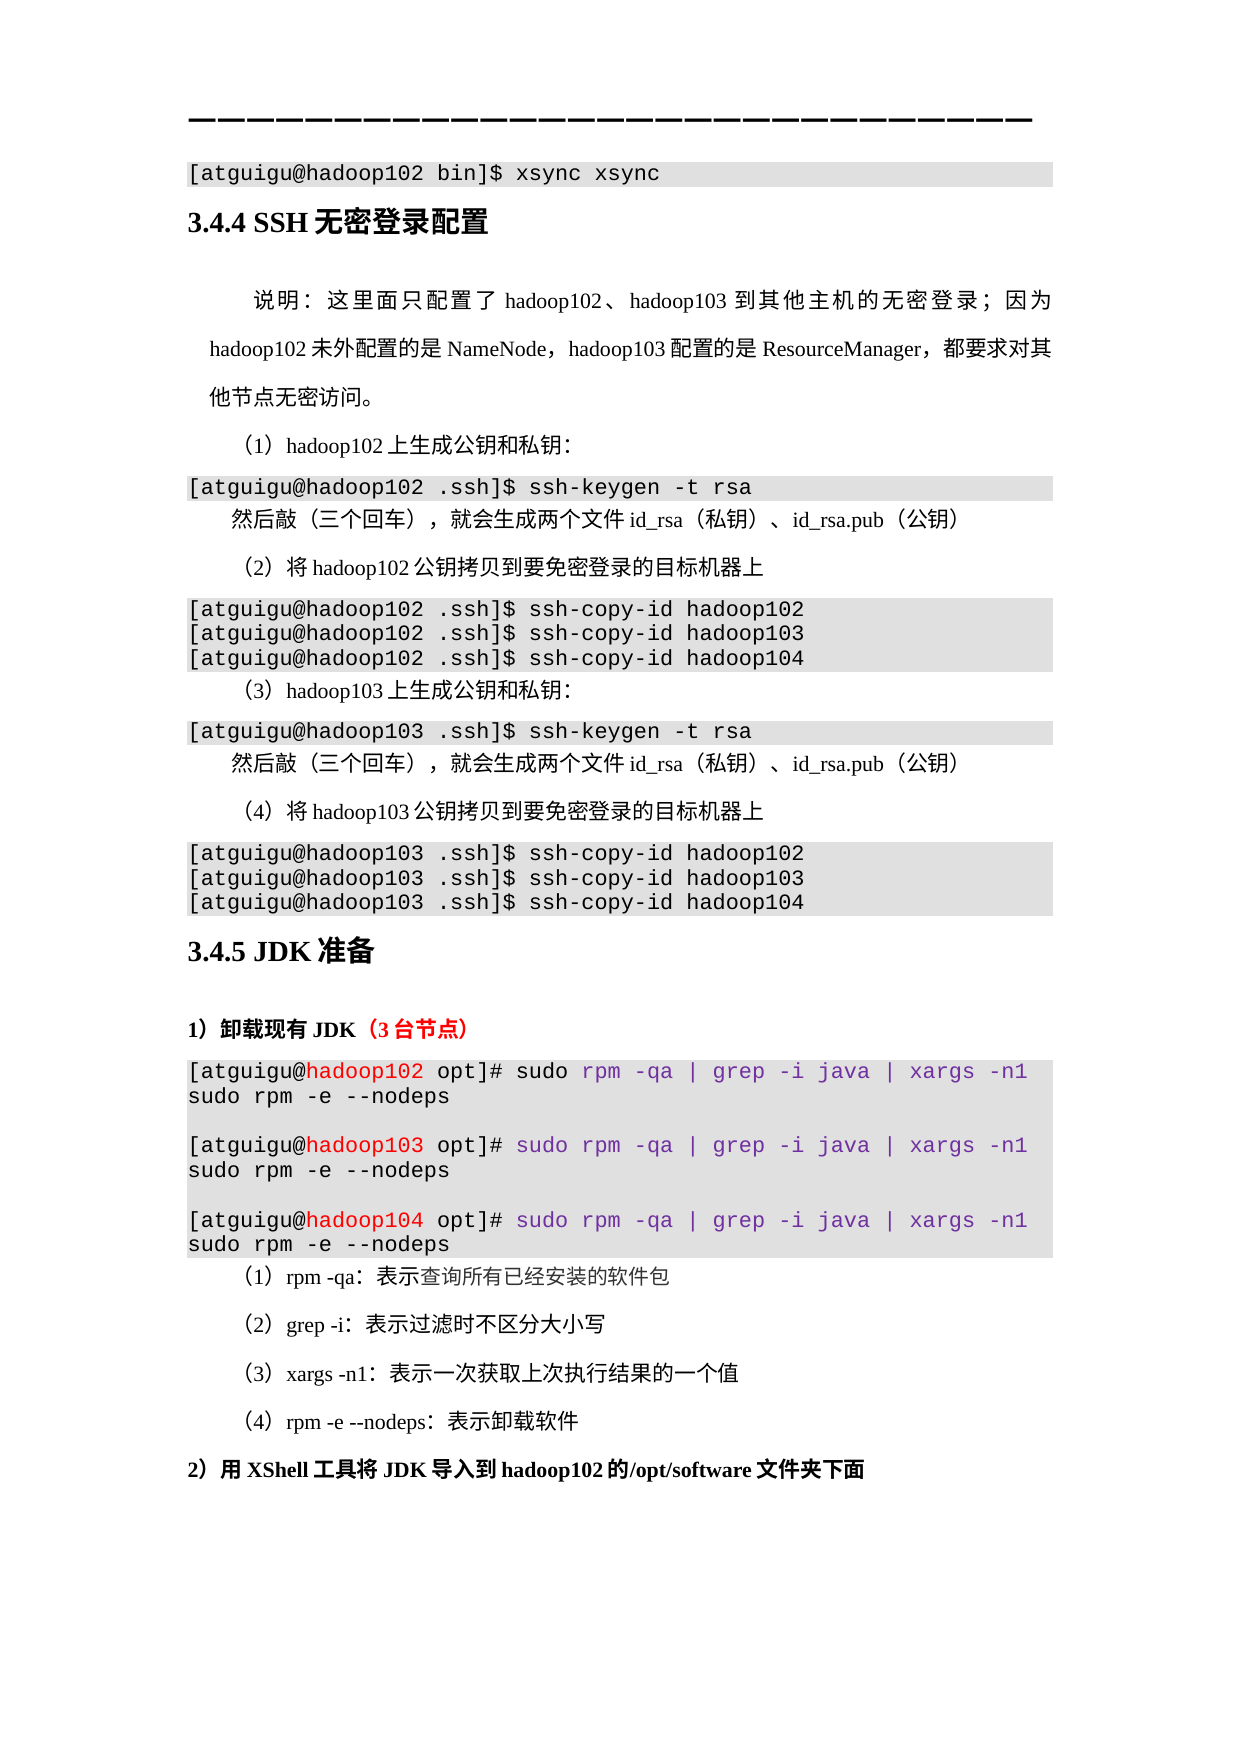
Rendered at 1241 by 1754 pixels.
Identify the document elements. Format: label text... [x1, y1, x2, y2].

subtitle 3.4.5 JDK准备 [187, 916, 1053, 981]
text 1）卸载现有JDK（3台节点） [187, 1012, 1053, 1044]
text [atguigu@hadoop103 .ssh]$ ssh-copy-id hadoop102 [187, 842, 1053, 867]
text （3）hadoop103上生成公钥和私钥： [187, 672, 1053, 705]
text （4）将hadoop103公钥拷贝到要免密登录的目标机器上 [187, 794, 1053, 826]
text [atguigu@hadoop102 .ssh]$ ssh-copy-id hadoop103 [187, 623, 1053, 647]
text [atguigu@hadoop103 .ssh]$ ssh-copy-id hadoop103 [187, 867, 1053, 892]
text [atguigu@hadoop104 opt]# sudo rpm -qa | grep -i java | xargs -n1 sudo rpm -e --nodeps [187, 1209, 1053, 1258]
text [atguigu@hadoop102 .ssh]$ ssh-keygen -t rsa [187, 476, 1053, 501]
text （1）hadoop102上生成公钥和私钥： [187, 428, 1053, 461]
text 然后敲（三个回车），就会生成两个文件id_rsa（私钥）、id_rsa.pub（公钥） [187, 745, 1053, 778]
text 然后敲（三个回车），就会生成两个文件id_rsa（私钥）、id_rsa.pub（公钥） [187, 501, 1053, 534]
text [atguigu@hadoop102 bin]$ xsync xsync [187, 162, 1053, 187]
text （4）rpm -e --nodeps：表示卸载软件 [187, 1403, 1053, 1436]
text [atguigu@hadoop103 .ssh]$ ssh-copy-id hadoop104 [187, 892, 1053, 916]
text [atguigu@hadoop102 .ssh]$ ssh-copy-id hadoop102 [187, 598, 1053, 623]
text （3）xargs -n1：表示一次获取上次执行结果的一个值 [187, 1355, 1053, 1388]
text [atguigu@hadoop103 .ssh]$ ssh-keygen -t rsa [187, 721, 1053, 745]
subtitle 3.4.4 SSH无密登录配置 [187, 187, 1053, 252]
text [atguigu@hadoop103 opt]# sudo rpm -qa | grep -i java | xargs -n1 sudo rpm -e --nodeps [187, 1134, 1053, 1184]
text （1）rpm -qa：表示查询所有已经安装的软件包 [187, 1258, 1053, 1291]
text [atguigu@hadoop102 .ssh]$ ssh-copy-id hadoop104 [187, 647, 1053, 672]
text [atguigu@hadoop102 opt]# sudo rpm -qa | grep -i java | xargs -n1 sudo rpm -e --nodeps [187, 1060, 1053, 1110]
text （2）grep -i：表示过滤时不区分大小写 [187, 1307, 1053, 1339]
text 2）用XShell工具将JDK导入到hadoop102的/opt/software文件夹下面 [187, 1452, 1053, 1484]
text 说明：这里面只配置了hadoop102、hadoop103到其他主机的无密登录；因为hadoop102未外配置的是NameNode，hadoop103配置的是ResourceManager，都要求对其他节点无密访问。 [209, 282, 1053, 412]
text （2）将hadoop102公钥拷贝到要免密登录的目标机器上 [187, 549, 1053, 582]
